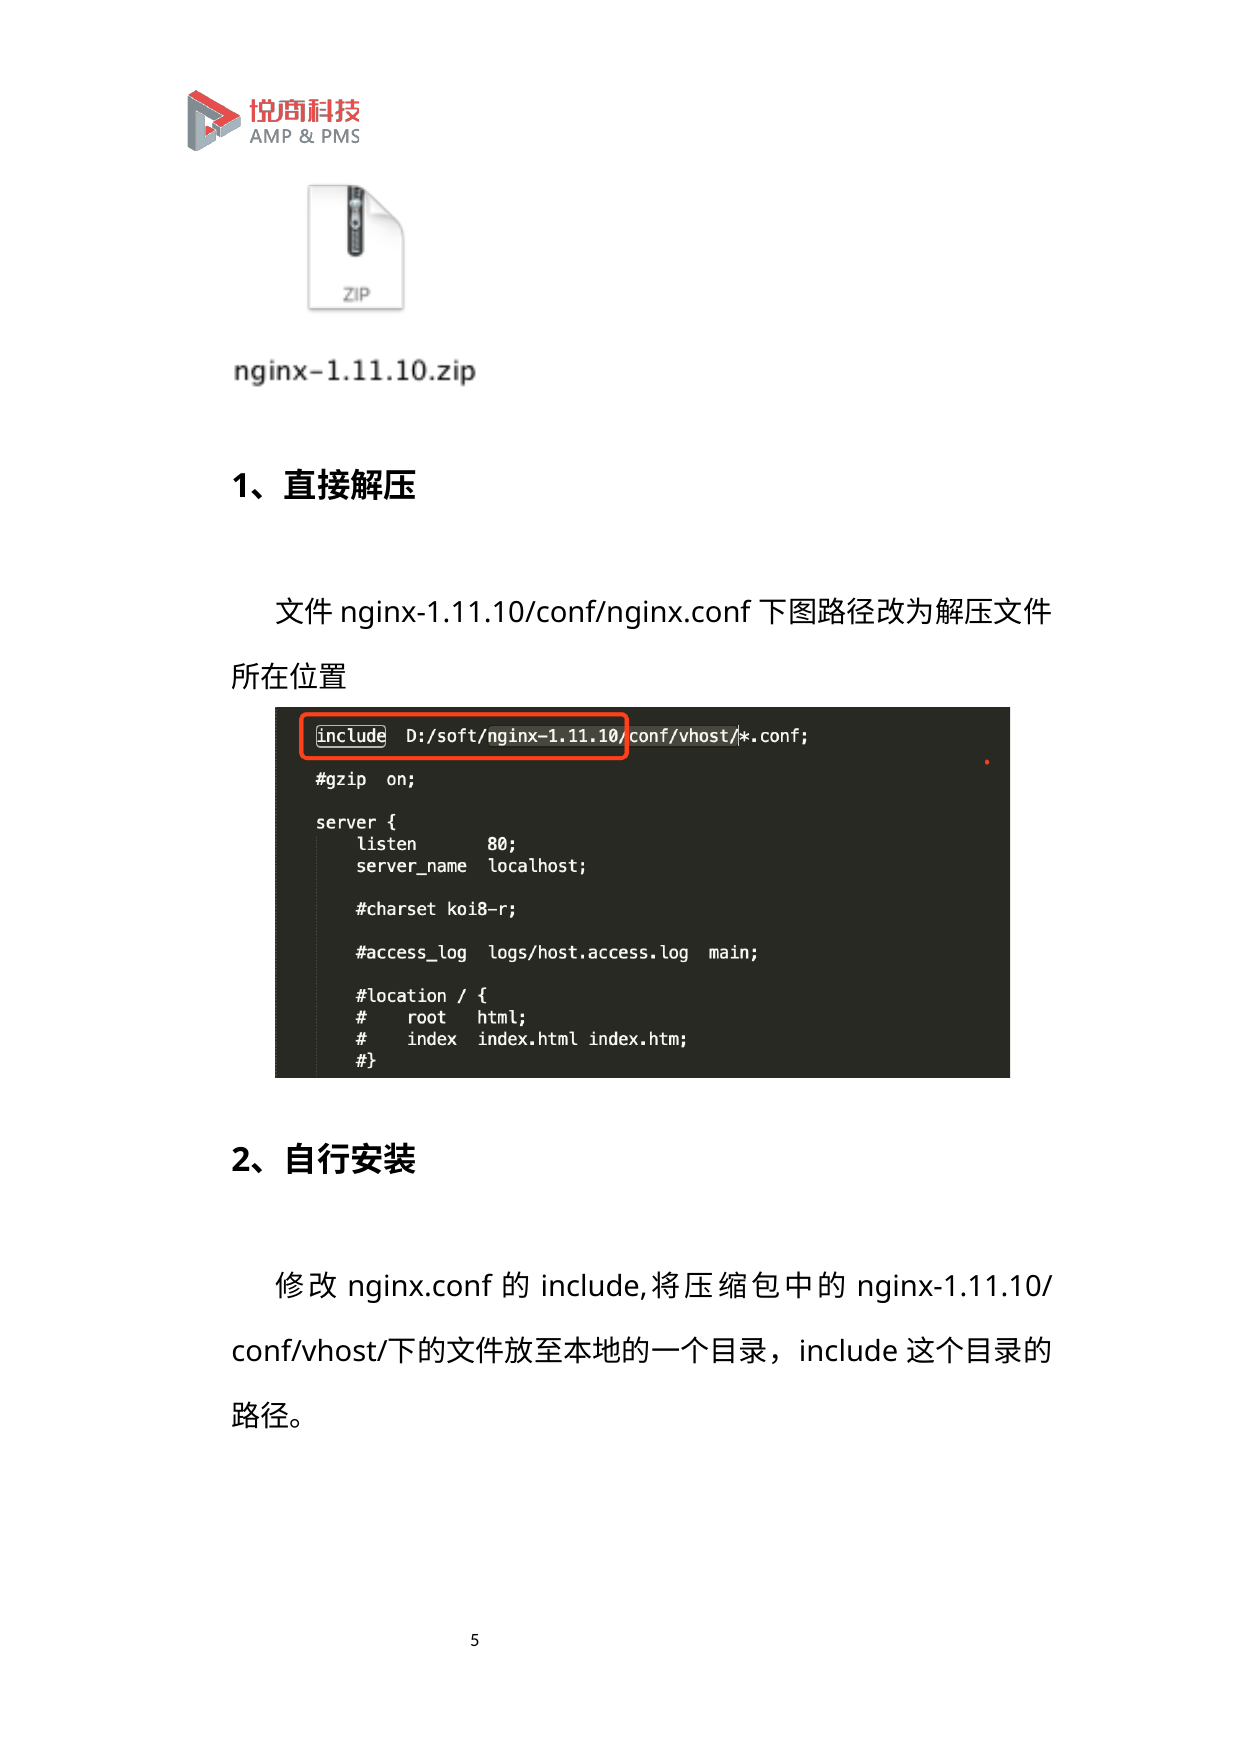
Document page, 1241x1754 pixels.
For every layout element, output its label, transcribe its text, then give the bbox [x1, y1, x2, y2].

picture [187, 90, 360, 151]
text 文件nginx-1.11.10/conf/nginx.conf 下图路径改为解压文件所在位置 [231, 577, 1053, 707]
picture [231, 163, 482, 414]
list 修改nginx.conf的include,将压缩包中的nginx-1.11.10/conf/vhost/下的文件放至本地的一个目录，include 这个目录的路径。 [231, 1251, 1053, 1446]
subtitle 直接解压 [187, 451, 1053, 516]
subtitle 自行安装 [187, 1124, 1053, 1189]
picture [275, 707, 1011, 1078]
